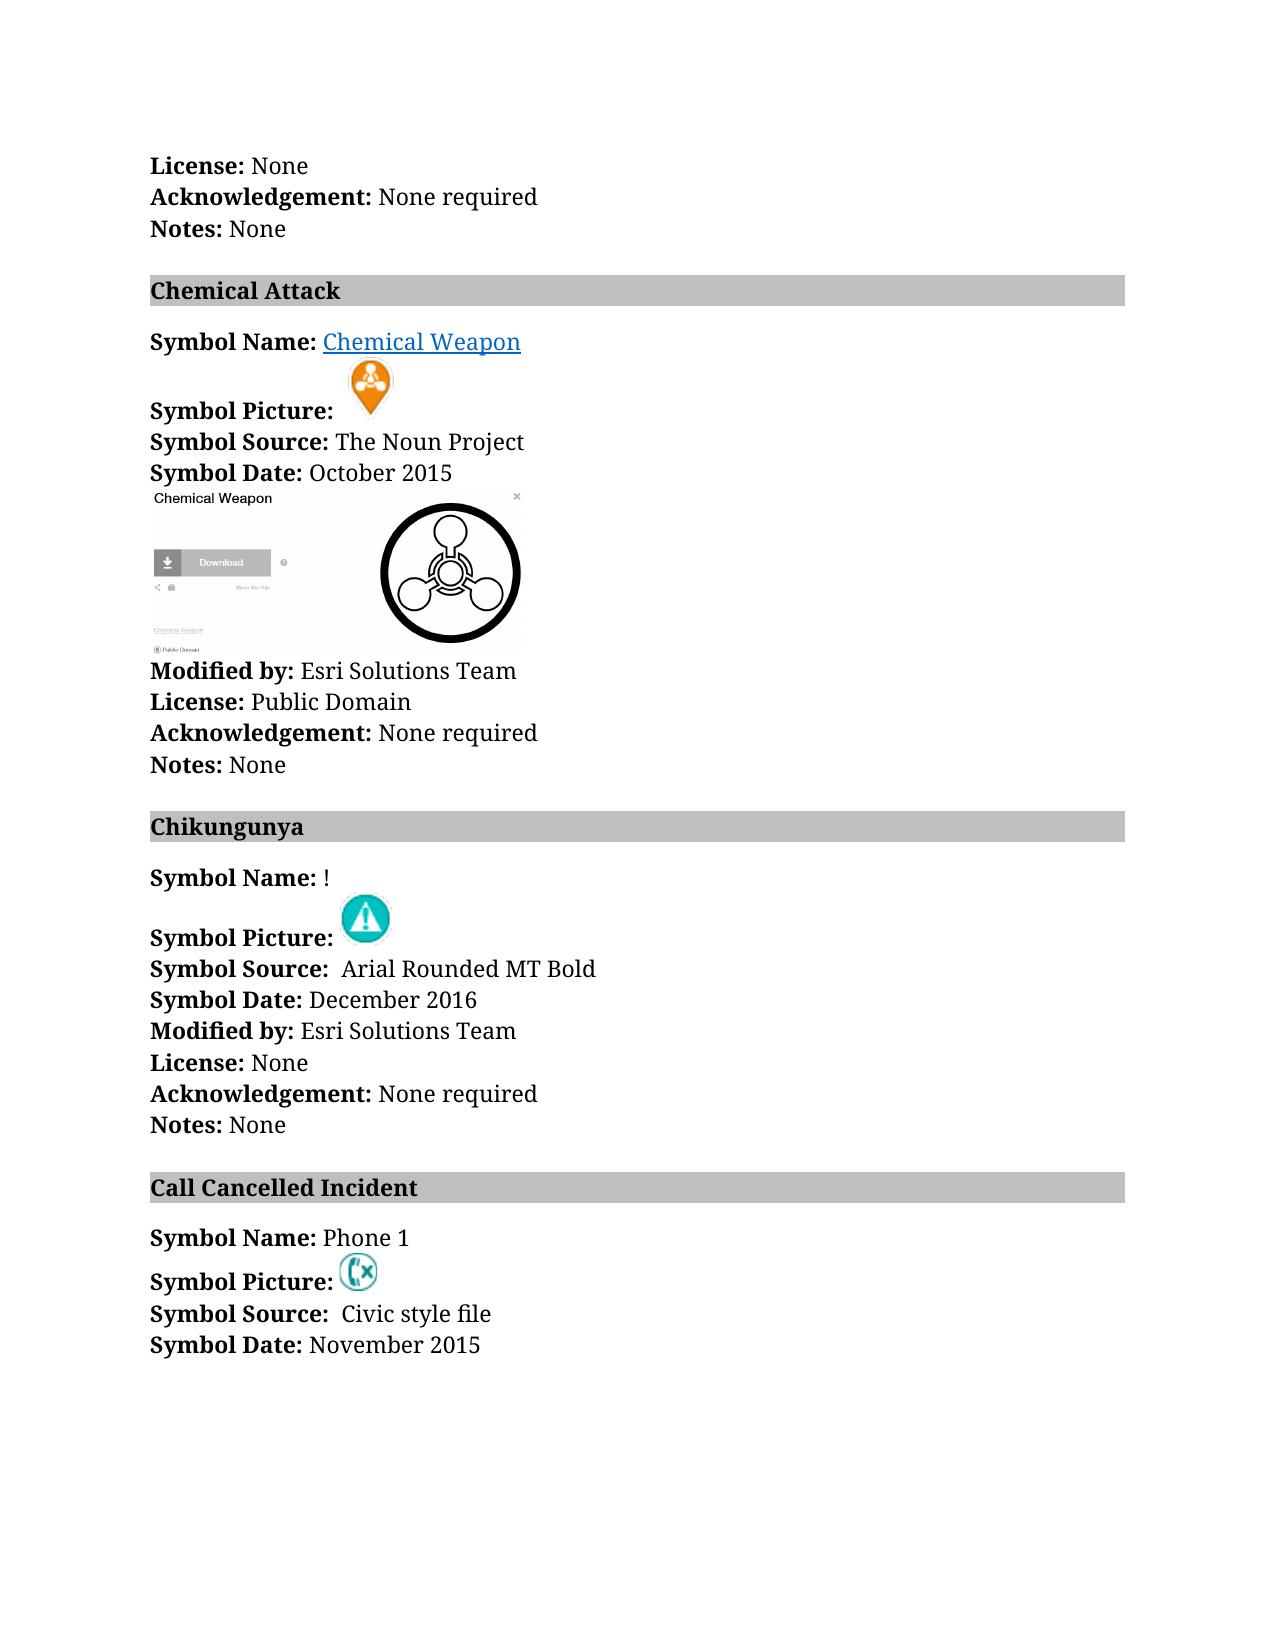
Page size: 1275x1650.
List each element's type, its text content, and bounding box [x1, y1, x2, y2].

text Modified by: Esri Solutions Team [150, 655, 1125, 686]
text License: None [150, 1047, 1125, 1078]
text Symbol Date: November 2015 [150, 1329, 1125, 1360]
picture [150, 488, 525, 655]
text Chikungunya [150, 811, 1125, 842]
text Symbol Picture: [150, 1253, 1125, 1297]
text Symbol Date: December 2016 [150, 984, 1125, 1015]
text Symbol Source: Civic style file [150, 1297, 1125, 1329]
text Chemical Attack [150, 275, 1125, 306]
picture [339, 356, 403, 420]
text Acknowledgement: None required [150, 181, 1125, 212]
text Symbol Source: The Noun Project [150, 426, 1125, 457]
text Notes: None [150, 749, 1125, 780]
text Modified by: Esri Solutions Team [150, 1015, 1125, 1047]
text License: None [150, 150, 1125, 181]
text Notes: None [150, 1109, 1125, 1140]
text Call Cancelled Incident [150, 1172, 1125, 1203]
text Symbol Date: October 2015 [150, 457, 1125, 488]
picture [339, 1253, 378, 1291]
text Symbol Picture: [150, 893, 1125, 953]
text Symbol Picture: [150, 357, 1125, 426]
text License: Public Domain [150, 686, 1125, 717]
text Symbol Name: Phone 1 [150, 1222, 1125, 1253]
text Notes: None [150, 212, 1125, 244]
text Symbol Source: Arial Rounded MT Bold [150, 953, 1125, 984]
text Symbol Name: ! [150, 862, 1125, 893]
text Acknowledgement: None required [150, 1078, 1125, 1109]
text Symbol Name: Chemical Weapon [150, 325, 1125, 357]
picture [339, 892, 393, 946]
text Acknowledgement: None required [150, 717, 1125, 749]
